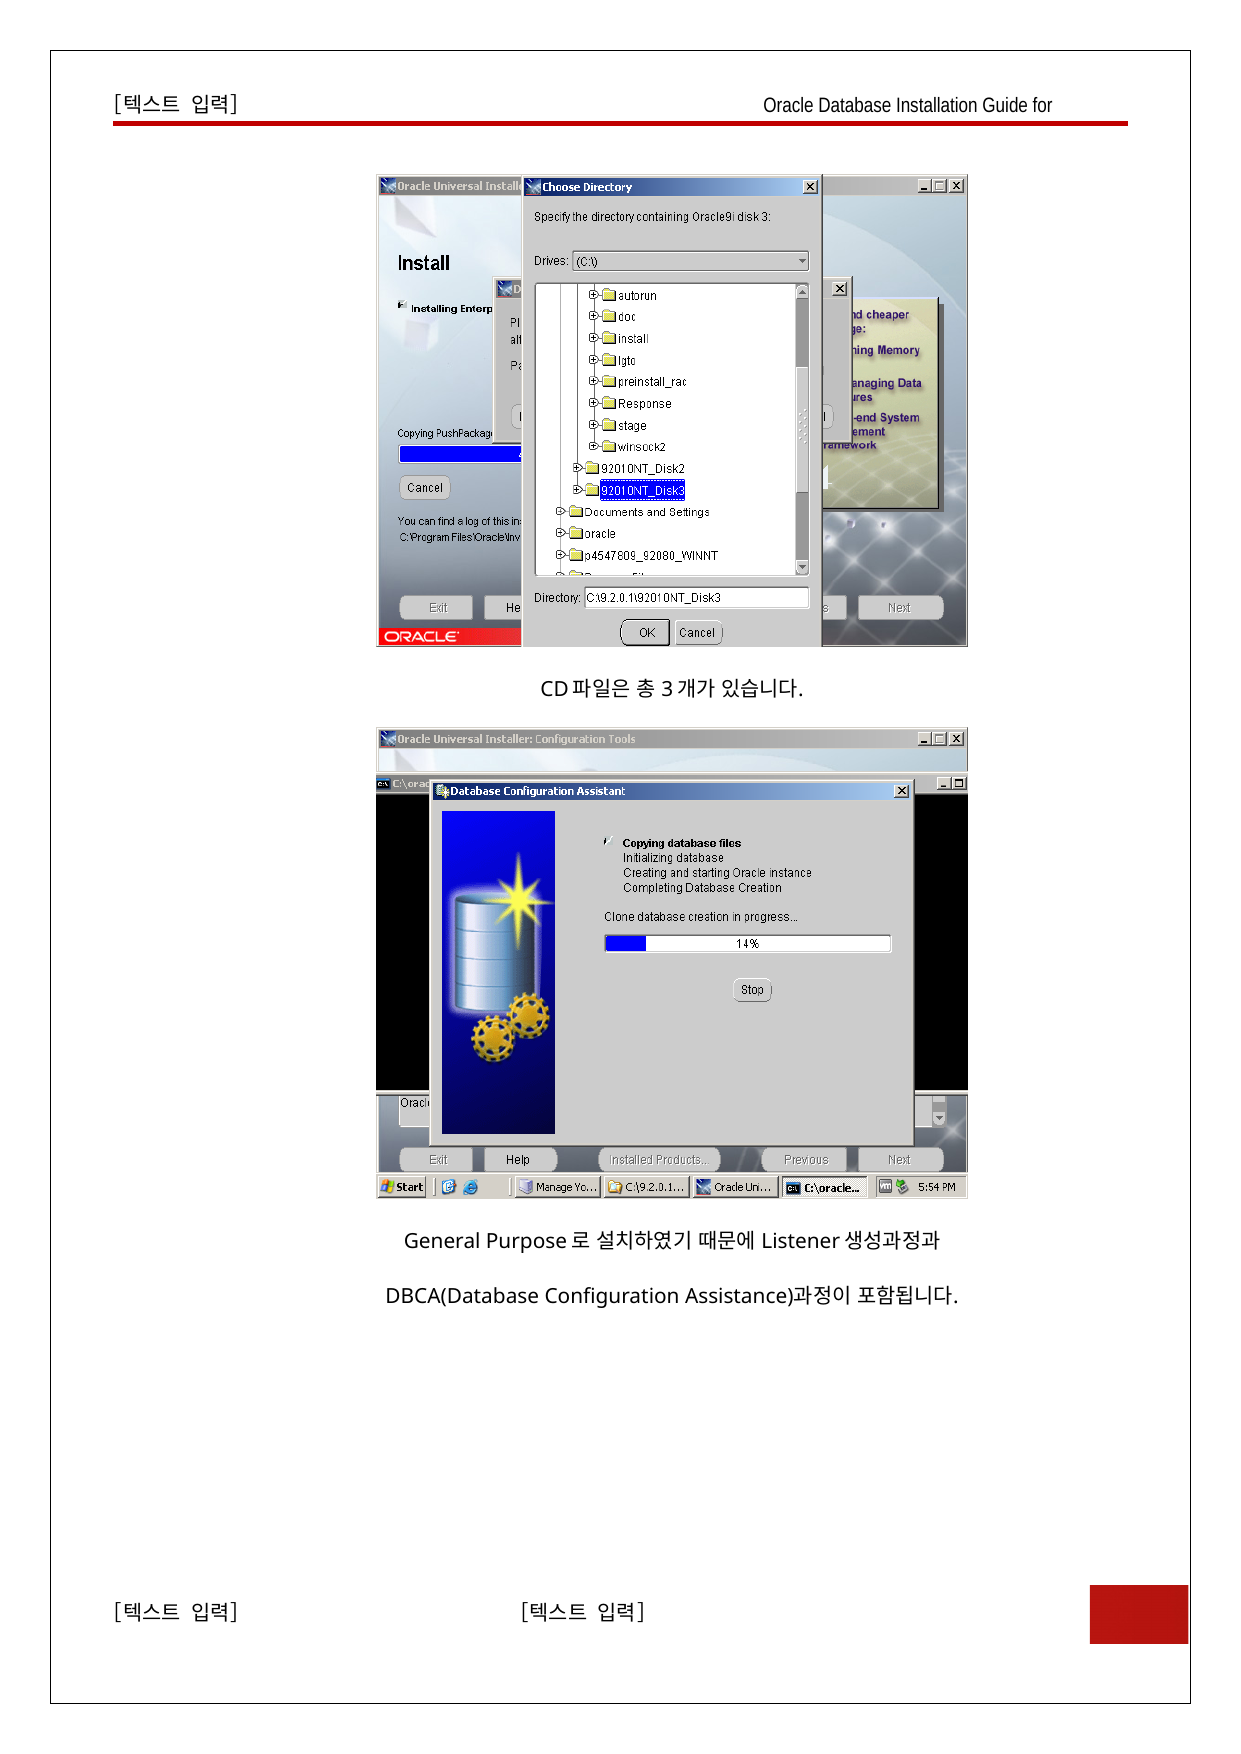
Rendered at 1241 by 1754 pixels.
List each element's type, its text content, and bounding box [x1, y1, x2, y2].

text CD파일은 총 3개가 있습니다. [216, 672, 1128, 702]
picture [1089, 1585, 1189, 1644]
text General Purpose로 설치하였기 때문에 Listener생성과정과 [216, 1224, 1128, 1254]
picture [376, 727, 968, 1199]
text DBCA(Database Configuration Assistance)과정이 포함됩니다. [216, 1279, 1128, 1310]
picture [376, 174, 968, 647]
